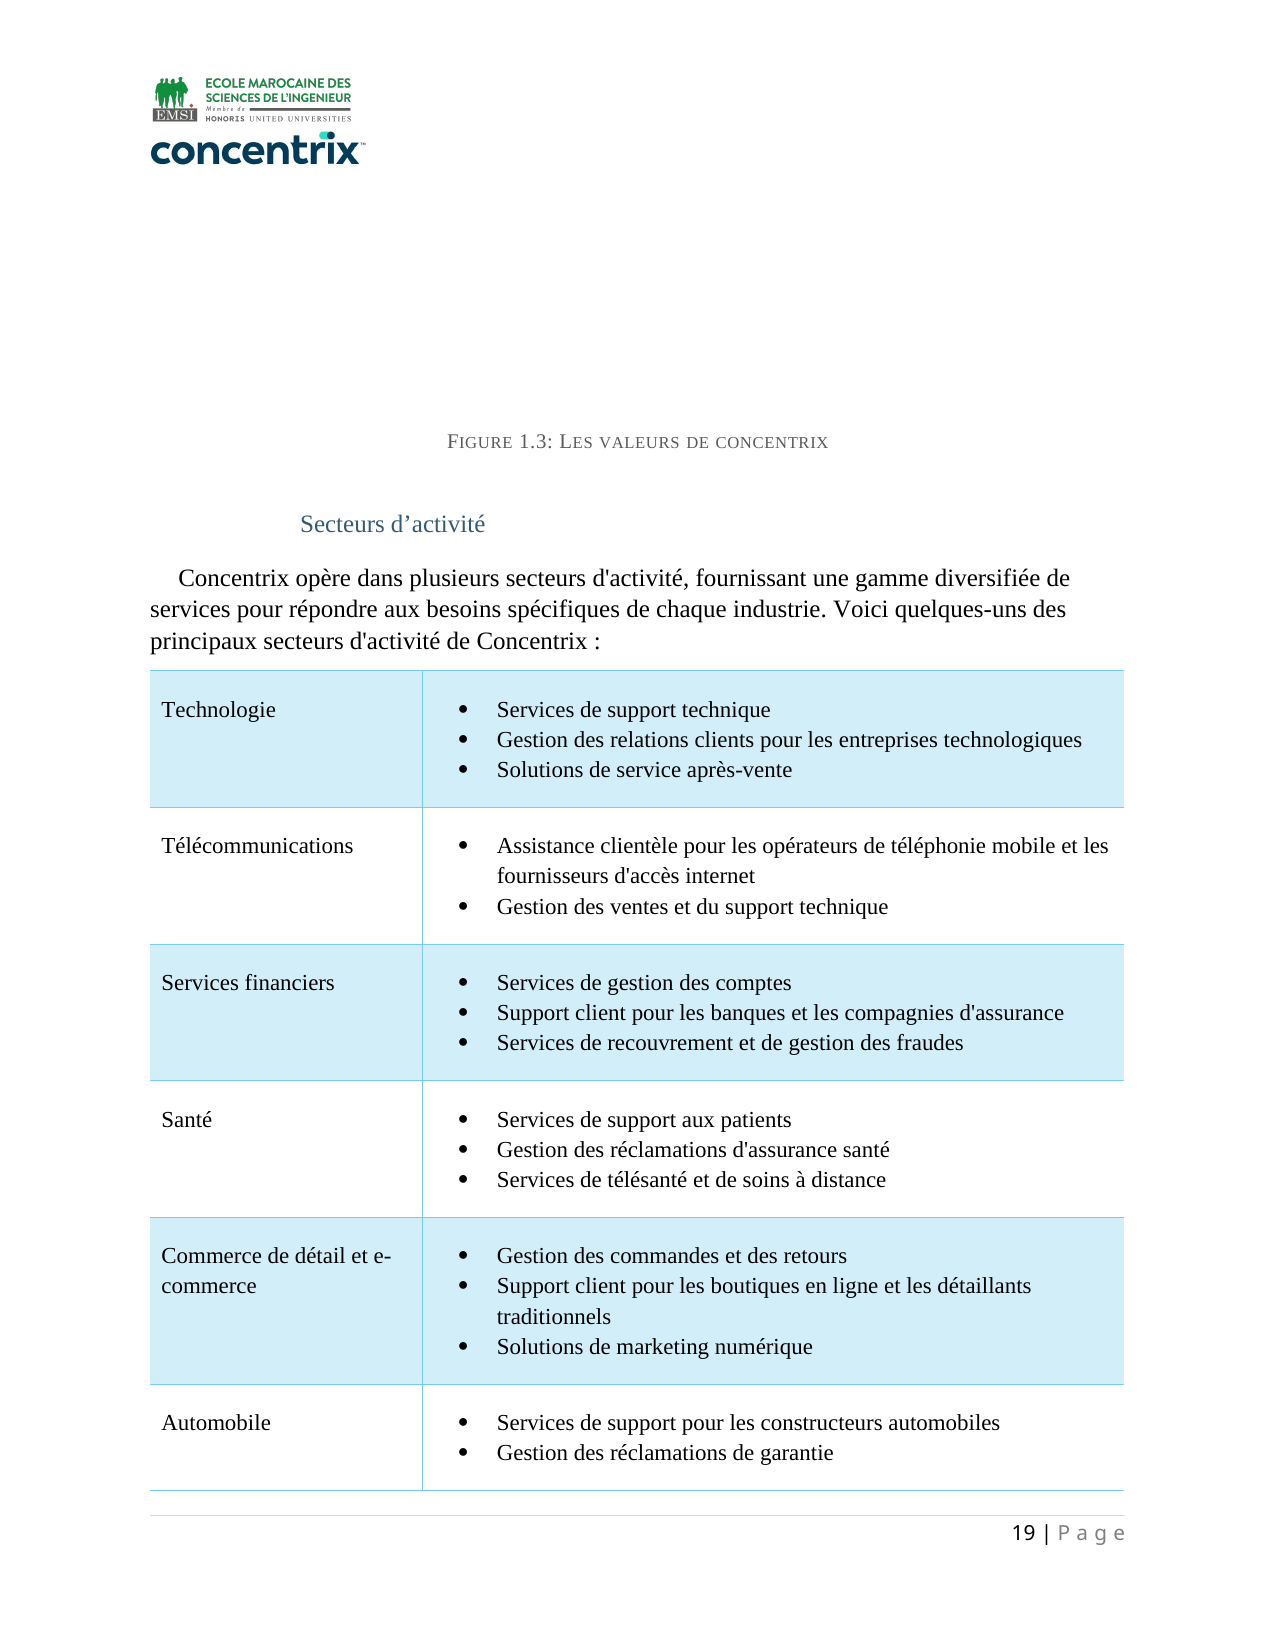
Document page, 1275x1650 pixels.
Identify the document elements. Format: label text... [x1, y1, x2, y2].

table_cell Assistance clientèle pour les opérateurs de téléphonie mobile et les fournisseurs d'accès internet Gestion des ventes et du support technique [423, 808, 1124, 943]
table_cell Services de support aux patients Gestion des réclamations d'assurance santé Services de télésanté et de soins à distance [423, 1081, 1124, 1217]
table_cell Automobile [150, 1385, 422, 1490]
table_cell Gestion des commandes et des retours Support client pour les boutiques en ligne et les détaillants traditionnels Solutions de marketing numérique [423, 1218, 1124, 1384]
table_cell Santé [150, 1081, 422, 1217]
picture [150, 75, 368, 170]
text Concentrix opère dans plusieurs secteurs d'activité, fournissant une gamme diversifiée de services pour répondre aux besoins spécifiques de chaque industrie. Voici quelques-uns des principaux secteurs d'activité de Concentrix : [150, 563, 1125, 655]
table_cell Services financiers [150, 945, 422, 1080]
table_cell Télécommunications [150, 808, 422, 943]
table_cell Services de gestion des comptes Support client pour les banques et les compagnies d'assurance Services de recouvrement et de gestion des fraudes [423, 945, 1124, 1080]
table_header Technologie [150, 671, 422, 807]
table_cell Services de support pour les constructeurs automobiles Gestion des réclamations de garantie Support technique pour les véhicules connectés [423, 1385, 1124, 1490]
text Figure 1.3: Les valeurs de concentrix [150, 429, 1125, 453]
subtitle Secteurs d’activité [225, 509, 1125, 538]
table_cell Commerce de détail et e-commerce [150, 1218, 422, 1384]
table_header Services de support technique Gestion des relations clients pour les entreprises technologiques Solutions de service après-vente [423, 671, 1124, 807]
